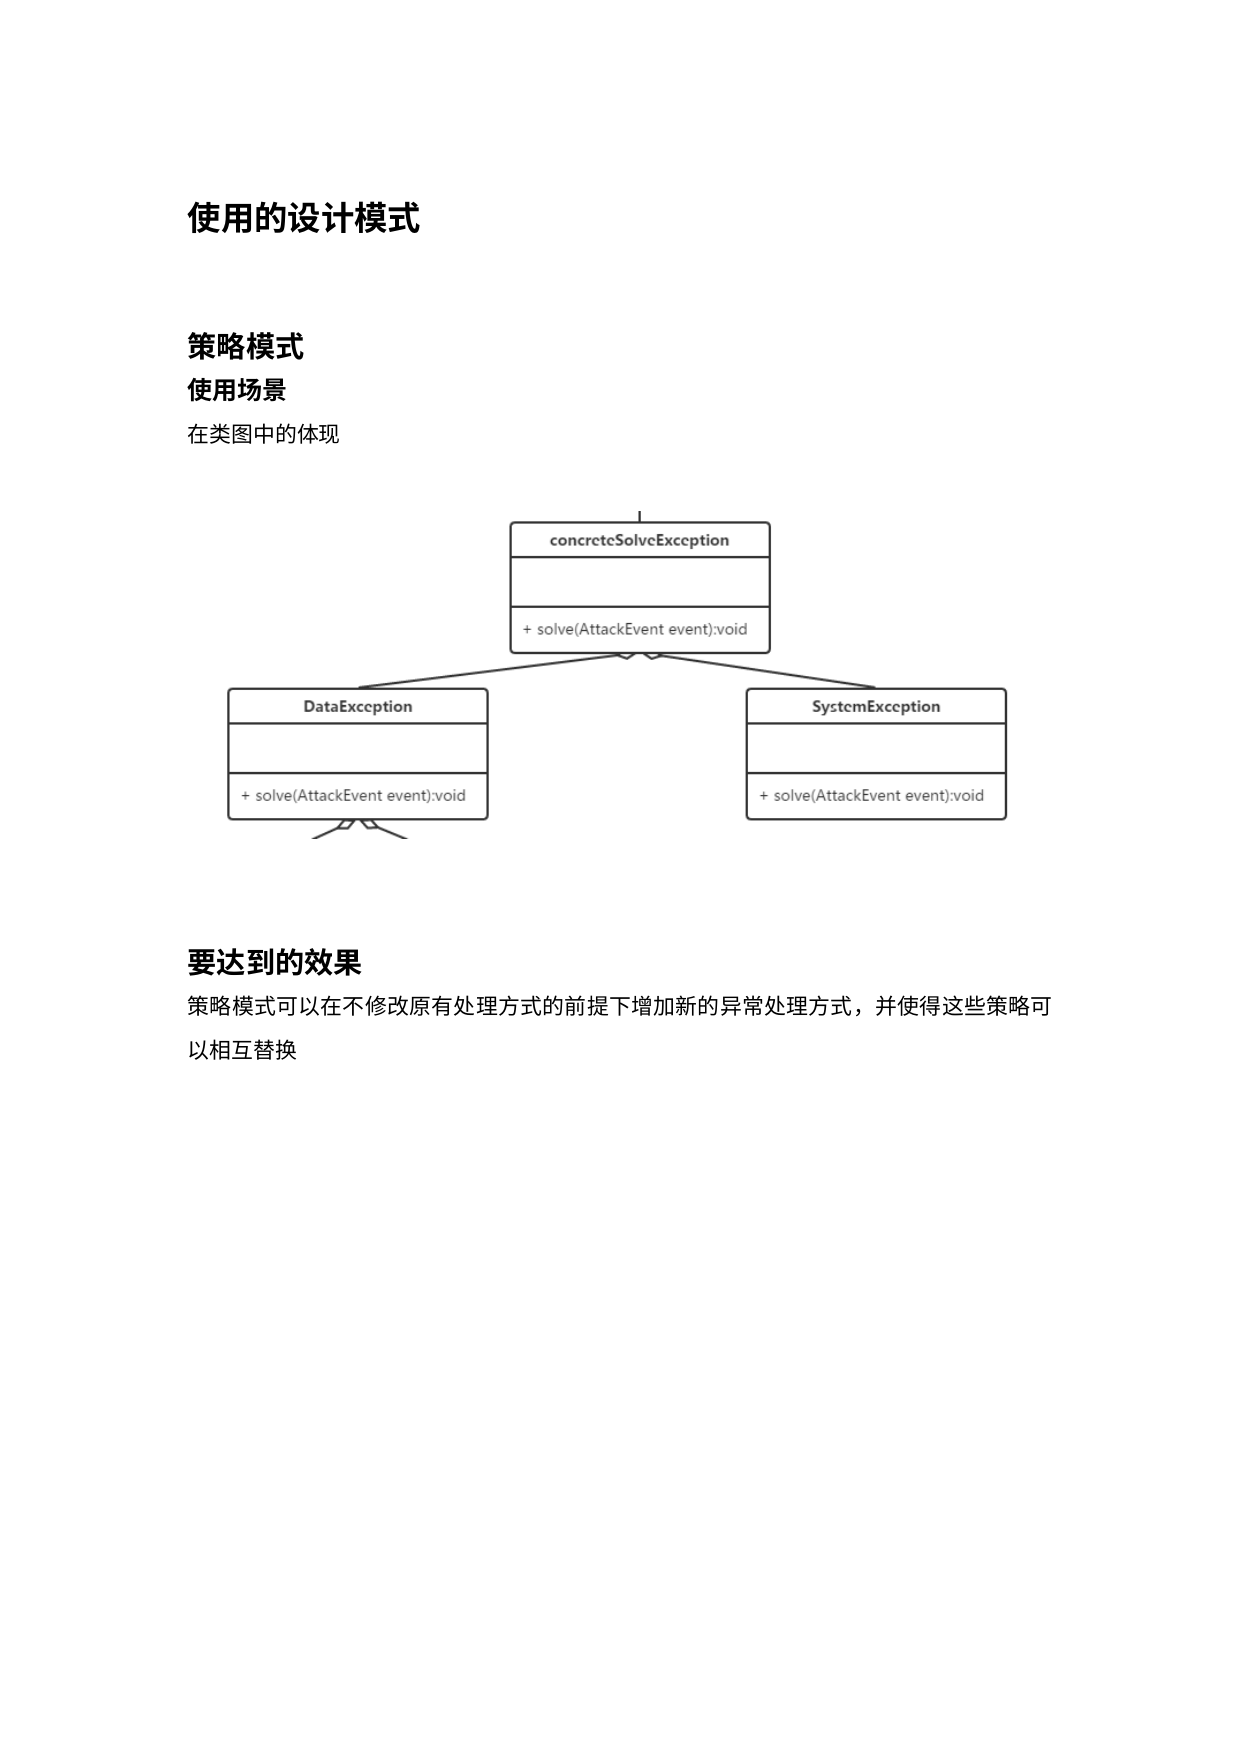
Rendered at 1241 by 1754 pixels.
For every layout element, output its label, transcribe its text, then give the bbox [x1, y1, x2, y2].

text 要达到的效果 [187, 939, 1053, 983]
text 策略模式 [187, 322, 1053, 366]
subtitle 使用的设计模式 [187, 172, 1053, 260]
picture [187, 511, 1036, 839]
text 使用场景 [187, 366, 1053, 410]
text 策略模式可以在不修改原有处理方式的前提下增加新的异常处理方式，并使得这些策略可以相互替换 [187, 983, 1053, 1071]
text 在类图中的体现 [187, 410, 1053, 454]
